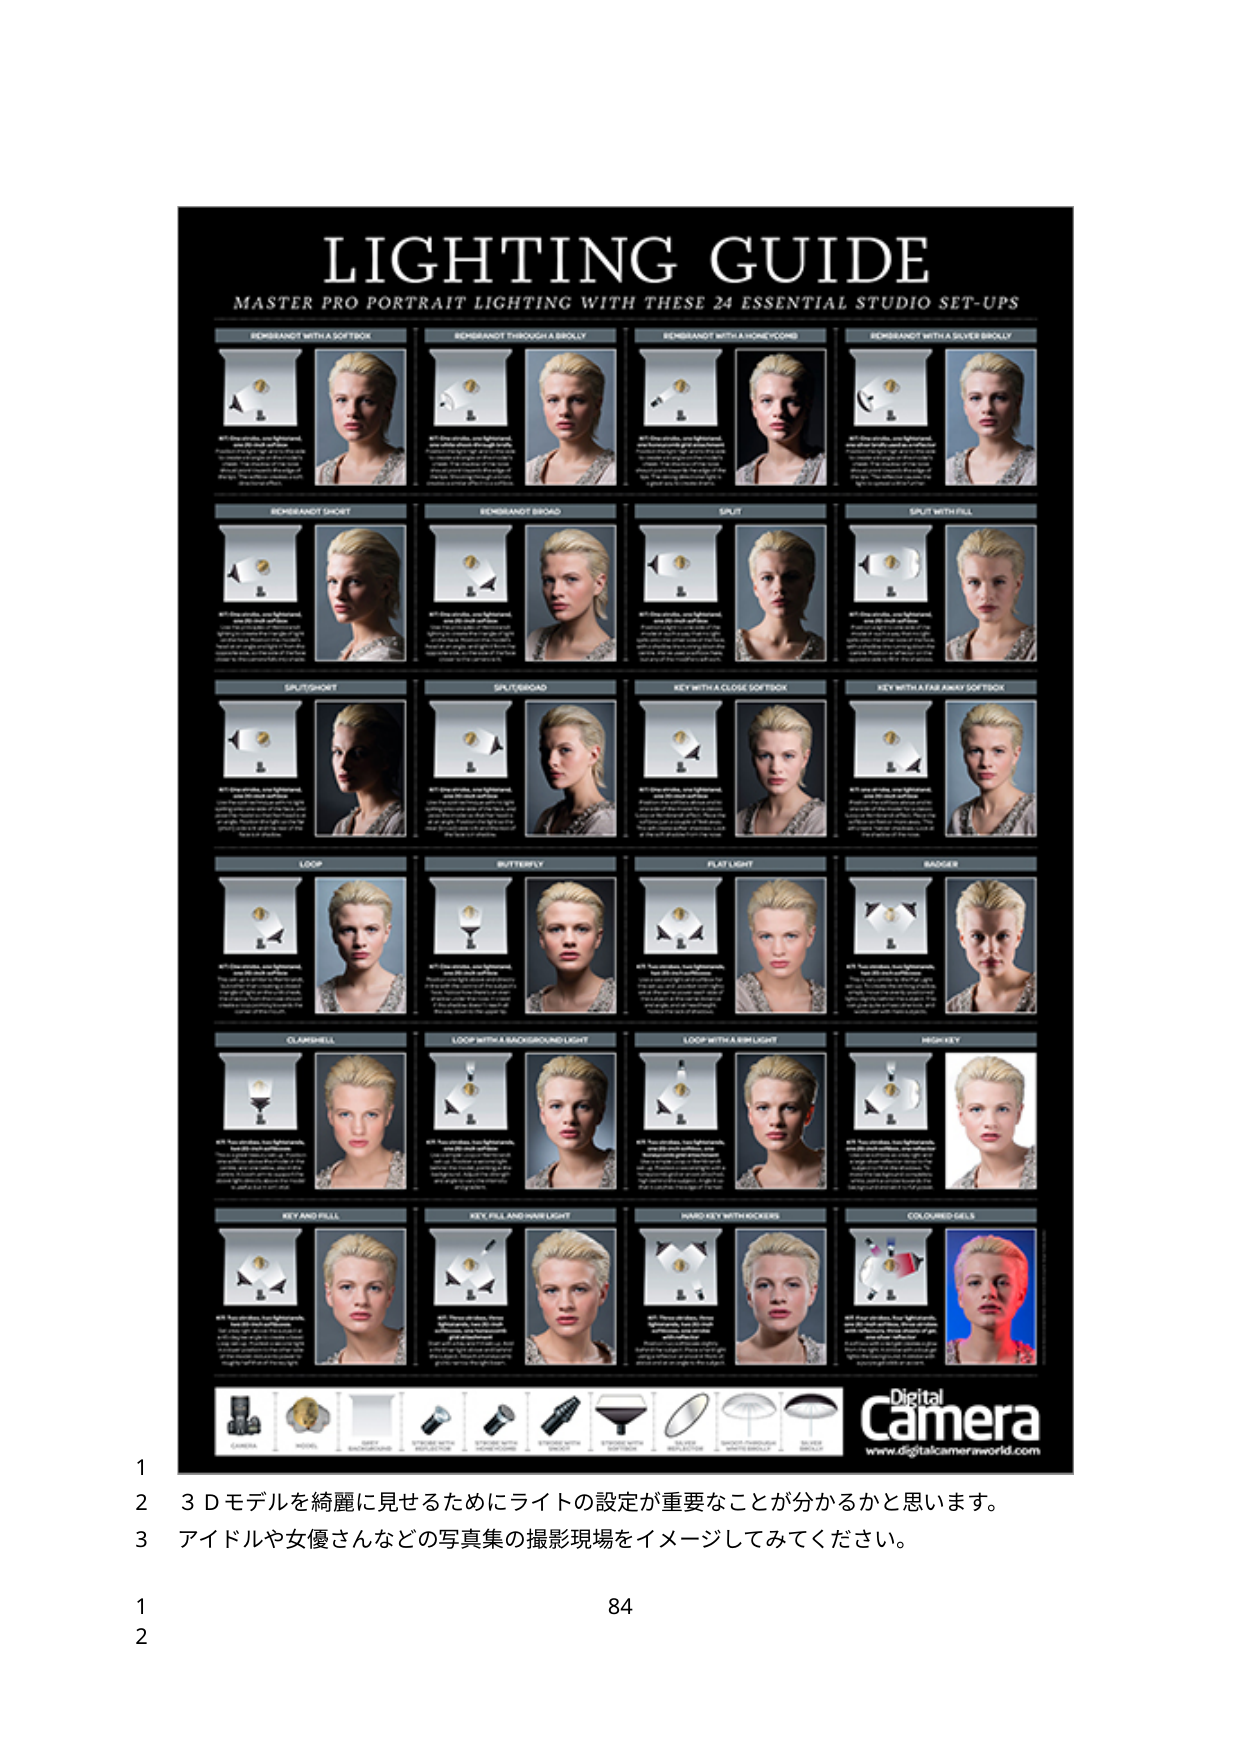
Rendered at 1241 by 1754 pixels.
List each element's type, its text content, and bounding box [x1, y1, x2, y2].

text ３Dモデルを綺麗に見せるためにライトの設定が重要なことが分かるかと思います。 [177, 1482, 1063, 1519]
picture [177, 206, 1074, 1475]
text アイドルや女優さんなどの写真集の撮影現場をイメージしてみてください。 [177, 1519, 1063, 1557]
